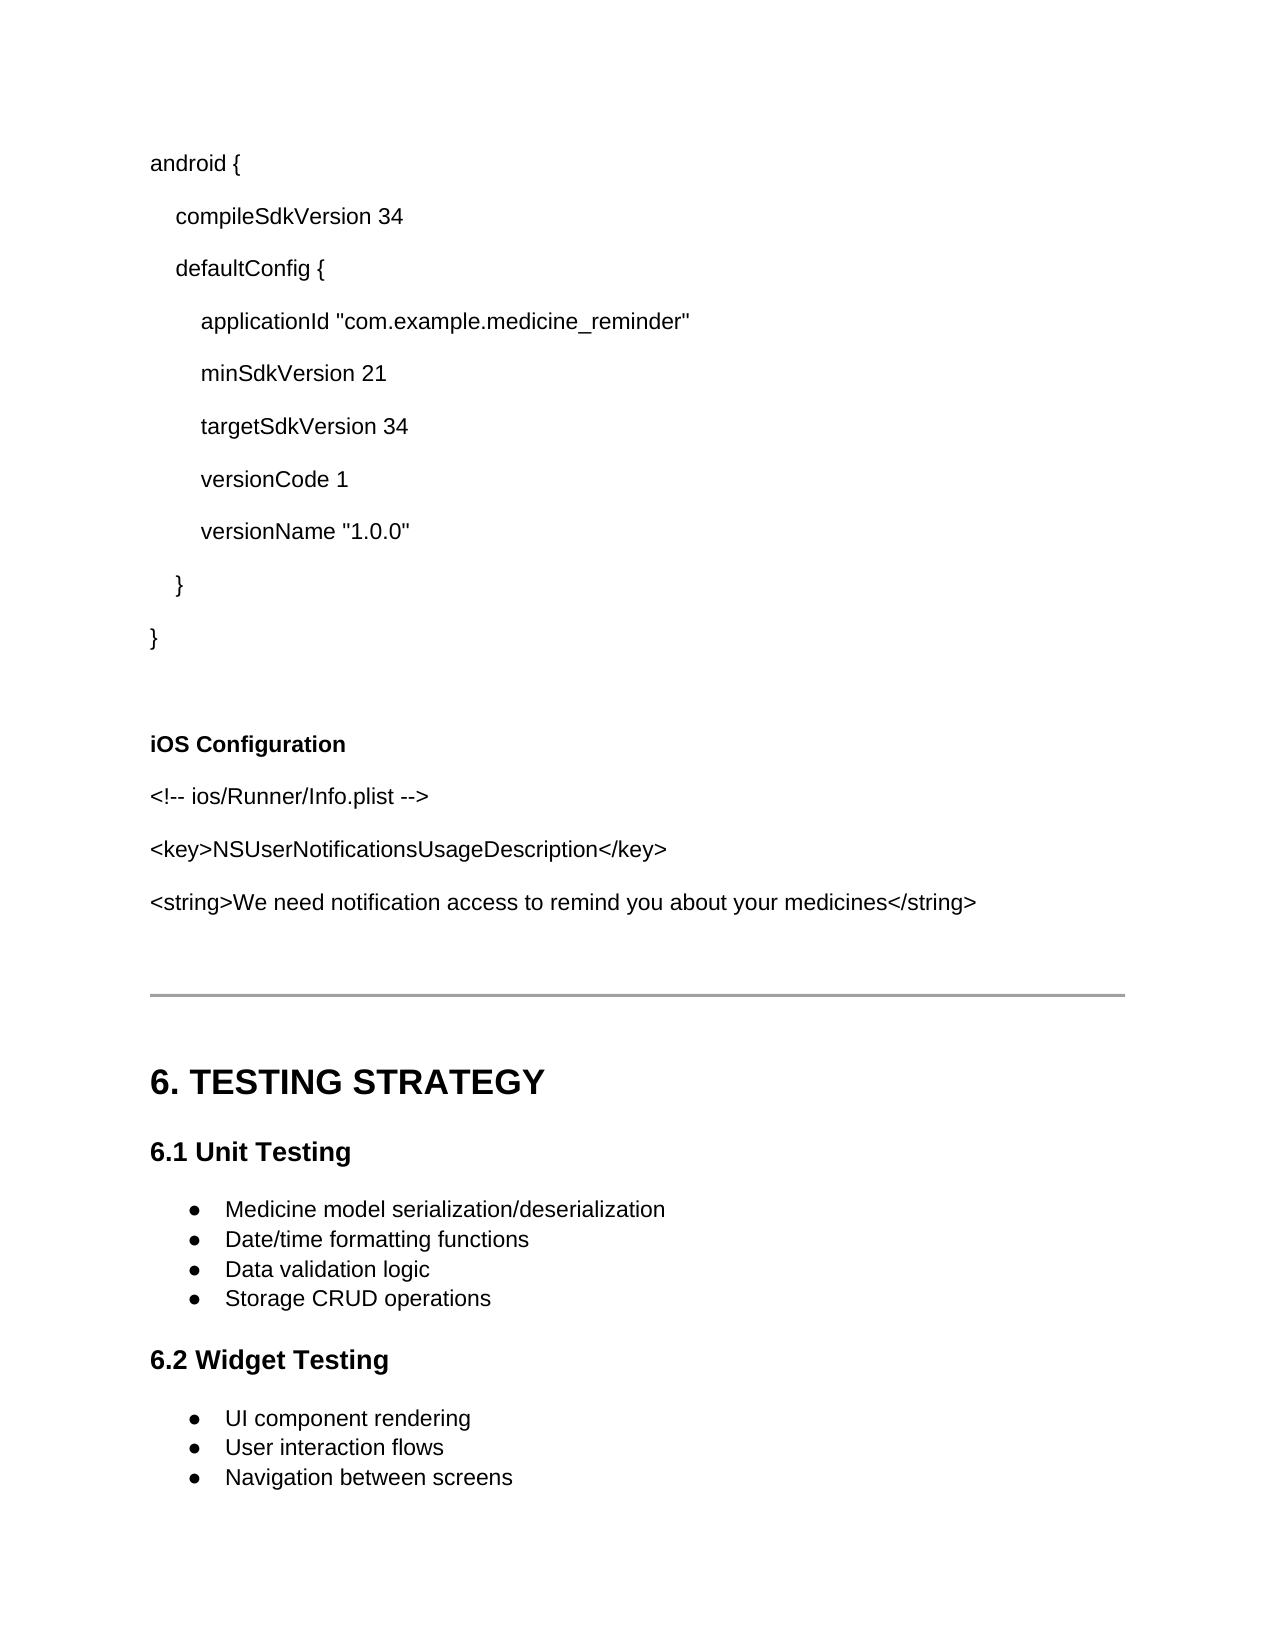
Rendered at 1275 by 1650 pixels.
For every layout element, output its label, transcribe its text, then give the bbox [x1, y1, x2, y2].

text minSdkVersion 21 [150, 360, 1125, 387]
subtitle iOS Configuration [150, 731, 1125, 757]
text <string>We need notification access to remind you about your medicines</string> [150, 888, 1125, 915]
subtitle 6.1 Unit Testing [150, 1136, 1125, 1167]
list UI component rendering [187, 1404, 1125, 1431]
text compileSdkVersion 34 [150, 203, 1125, 229]
subtitle 6.2 Widget Testing [150, 1344, 1125, 1376]
text versionName "1.0.0" [150, 518, 1125, 544]
text versionCode 1 [150, 466, 1125, 492]
list Medicine model serialization/deserialization [187, 1196, 1125, 1223]
text android { [150, 150, 1125, 176]
text <key>NSUserNotificationsUsageDescription</key> [150, 836, 1125, 862]
text targetSdkVersion 34 [150, 413, 1125, 439]
list Date/time formatting functions [187, 1226, 1125, 1252]
text defaultConfig { [150, 255, 1125, 282]
text } [150, 571, 1125, 597]
text <!-- ios/Runner/Info.plist --> [150, 783, 1125, 810]
list Data validation logic [187, 1256, 1125, 1282]
list Navigation between screens [187, 1464, 1125, 1490]
list Storage CRUD operations [187, 1285, 1125, 1312]
list User interaction flows [187, 1434, 1125, 1461]
text } [150, 623, 1125, 650]
subtitle 6. TESTING STRATEGY [150, 1061, 1125, 1102]
text applicationId "com.example.medicine_reminder" [150, 308, 1125, 334]
